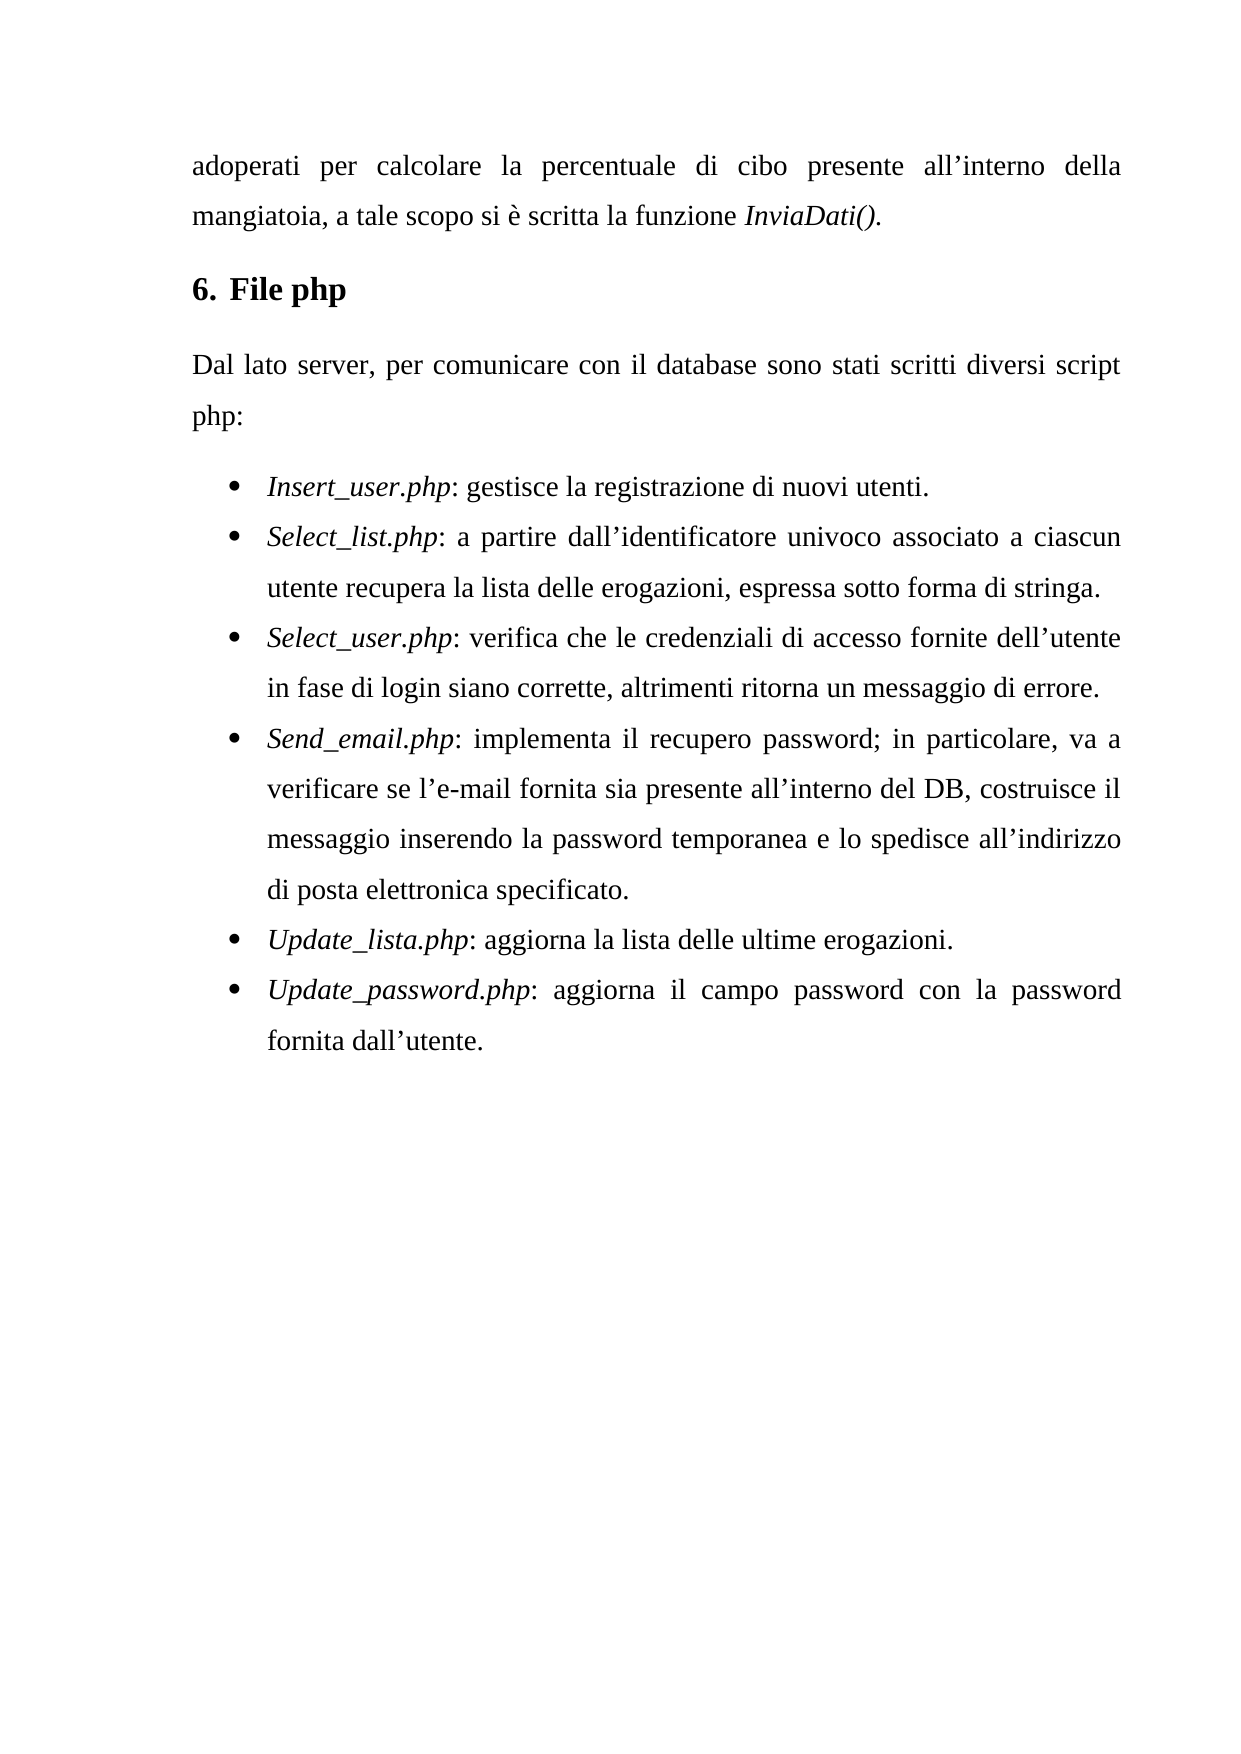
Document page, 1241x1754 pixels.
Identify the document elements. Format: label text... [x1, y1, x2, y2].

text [192, 148, 1122, 231]
list Insert_user.php: gestisce la registrazione di nuovi utenti. [229, 469, 1122, 502]
list Update_lista.php: aggiorna la lista delle ultime erogazioni. [229, 922, 1122, 956]
list Send_email.php: implementa il recupero password; in particolare, va a verificare se l’e-mail fornita sia presente all’interno del DB, costruisce il messaggio inserendo la password temporanea e lo spedisce all’indirizzo di posta elettronica specificato. [229, 721, 1122, 905]
list File php [192, 269, 1122, 307]
text Dal lato server, per comunicare con il database sono stati scritti diversi script php: [192, 347, 1122, 431]
list Select_list.php: a partire dall’identificatore univoco associato a ciascun utente recupera la lista delle erogazioni, espressa sotto forma di stringa. [229, 519, 1122, 603]
list Select_user.php: verifica che le credenziali di accesso fornite dell’utente in fase di login siano corrette, altrimenti ritorna un messaggio di errore. [229, 620, 1122, 704]
list Update_password.php: aggiorna il campo password con la password fornita dall’utente. [229, 972, 1122, 1056]
